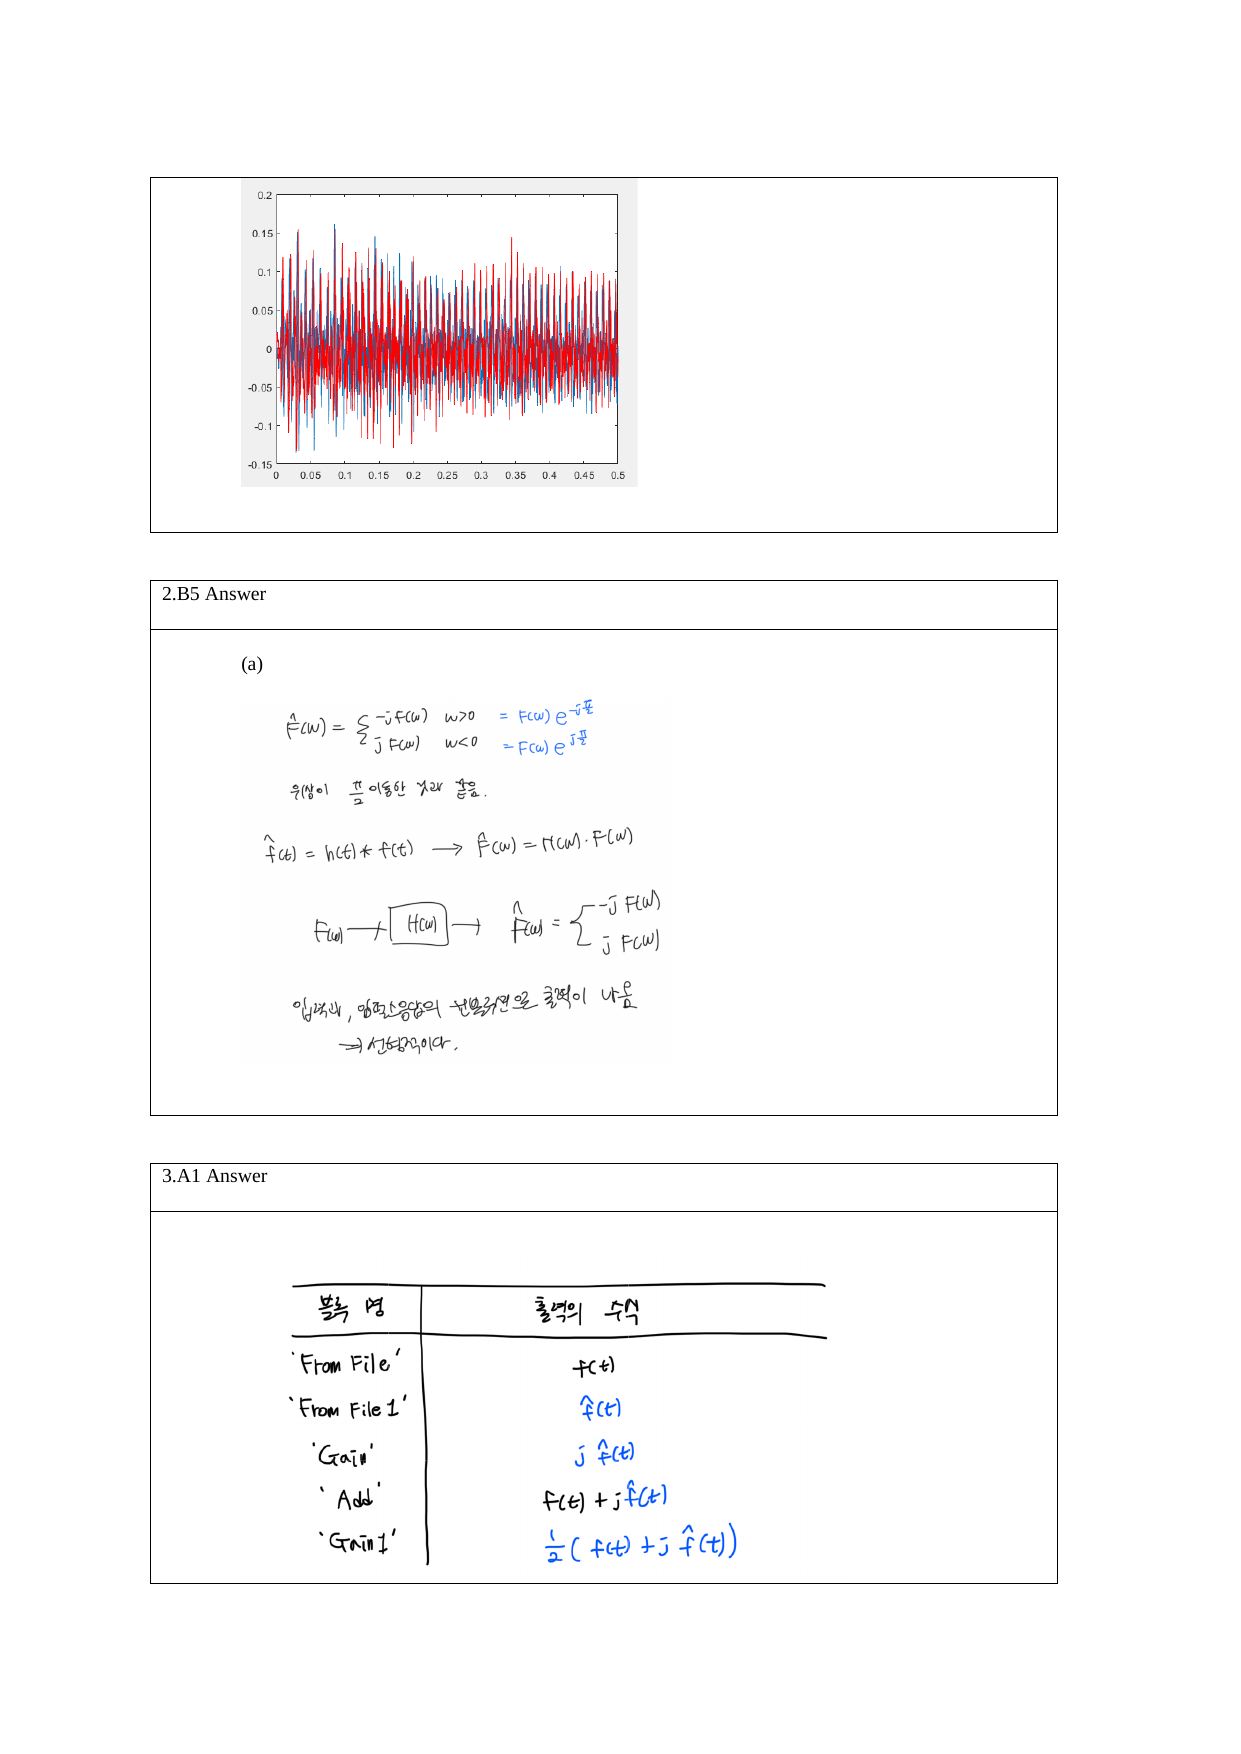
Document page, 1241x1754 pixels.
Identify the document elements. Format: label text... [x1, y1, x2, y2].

table_header 3.A1 Answer [151, 1164, 1057, 1211]
table_header 2.B5 Answer [151, 581, 1057, 628]
picture [241, 697, 672, 1069]
table_cell [151, 1212, 1057, 1583]
picture [241, 178, 638, 487]
picture [241, 1257, 853, 1583]
table_cell [151, 178, 1057, 532]
table_cell (a) [151, 630, 1057, 1114]
